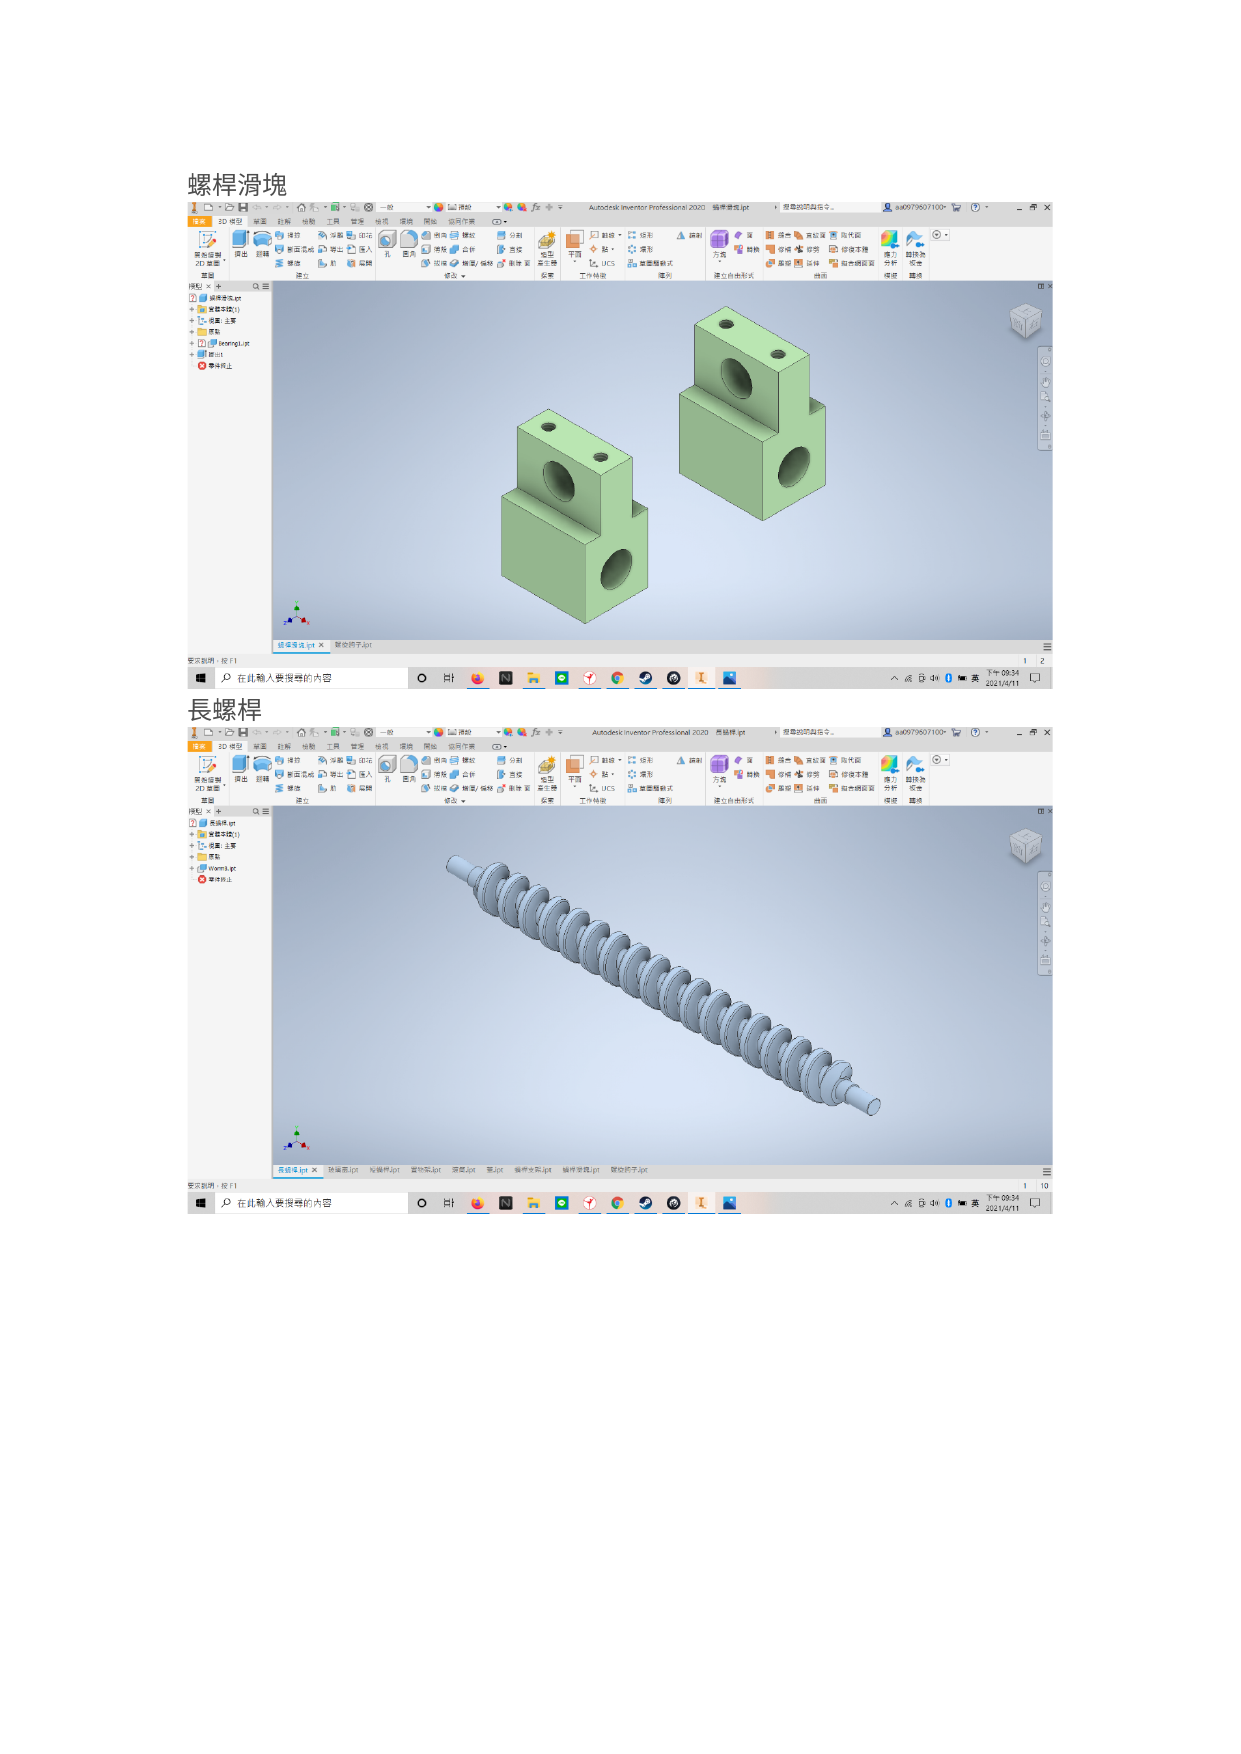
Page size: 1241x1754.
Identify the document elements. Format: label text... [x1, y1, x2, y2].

text 螺桿滑塊 [187, 164, 1053, 202]
picture [187, 727, 1053, 1214]
text 長螺桿 [187, 689, 1053, 727]
picture [187, 202, 1053, 689]
